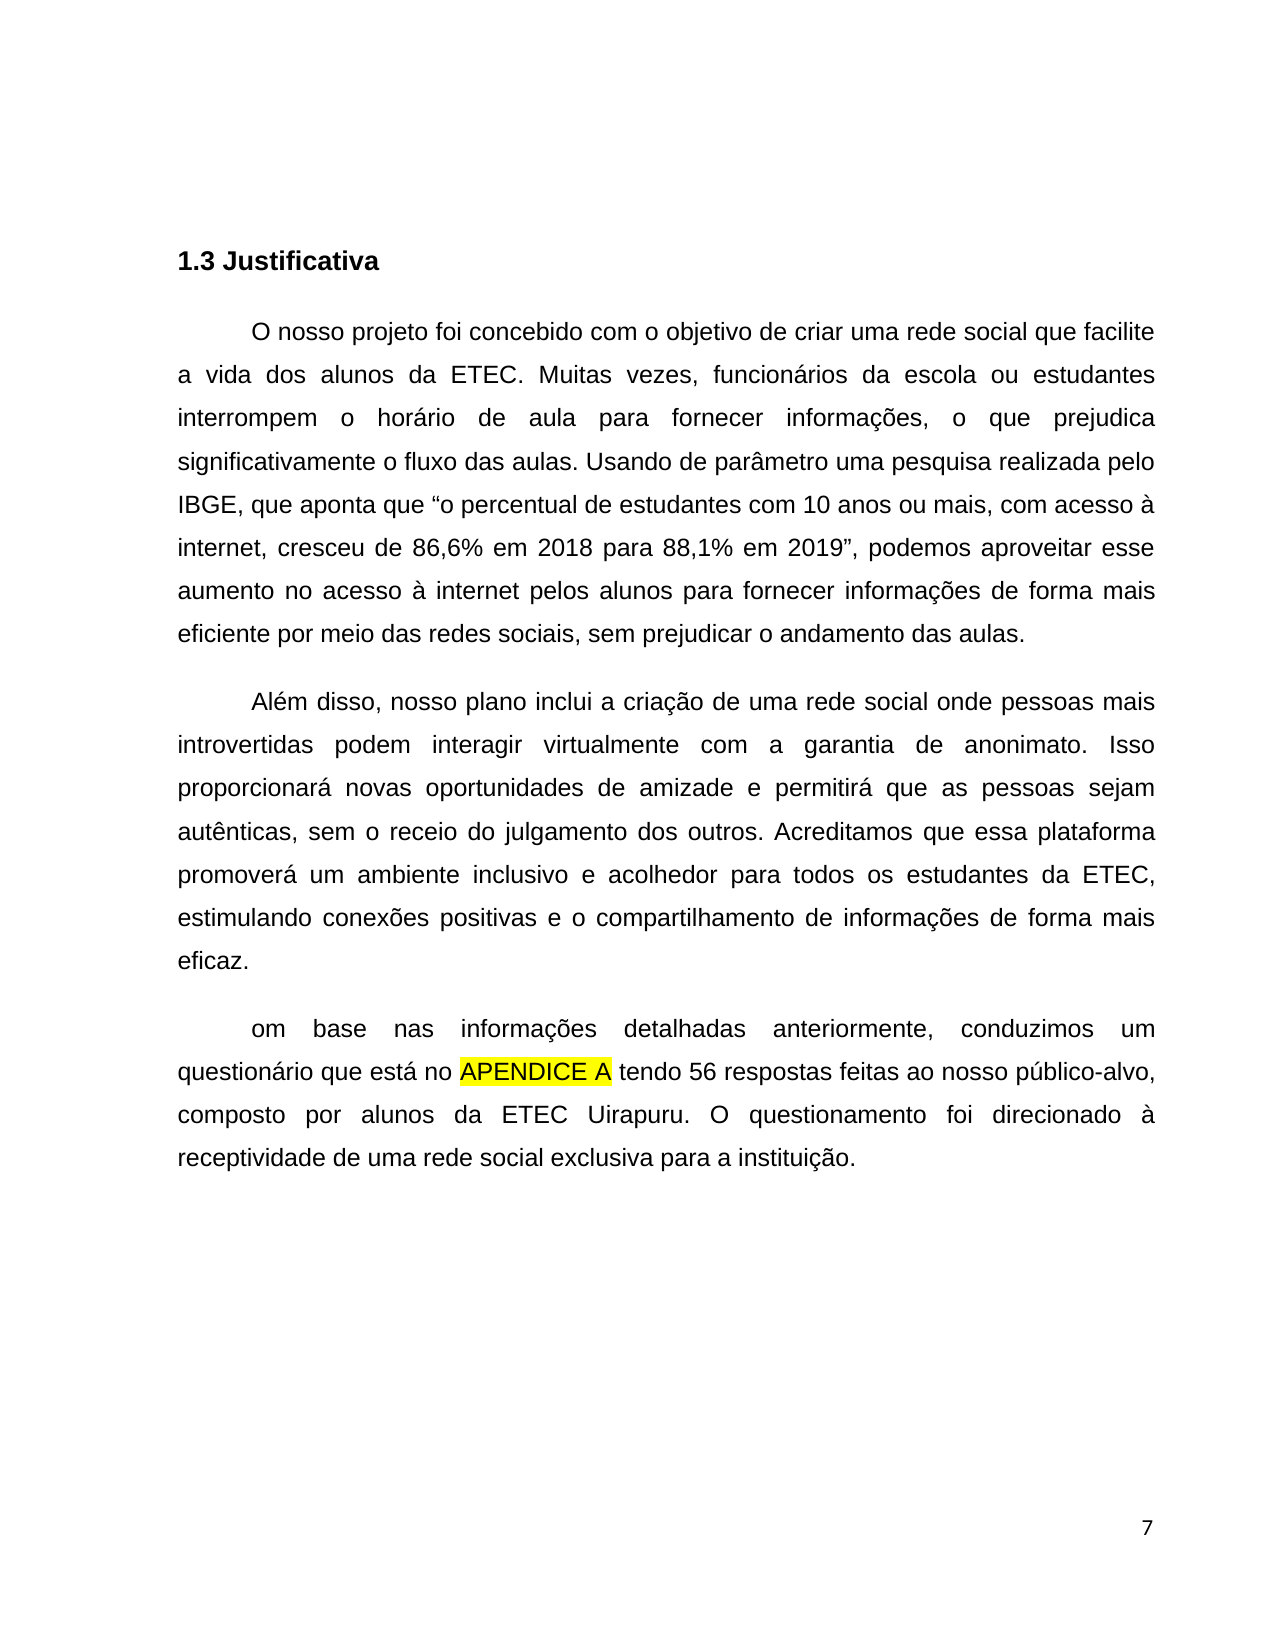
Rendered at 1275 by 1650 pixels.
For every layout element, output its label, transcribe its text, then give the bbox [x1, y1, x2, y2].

text om base nas informações detalhadas anteriormente, conduzimos um questionário que está no APENDICE A tendo 56 respostas feitas ao nosso público-alvo, composto por alunos da ETEC Uirapuru. O questionamento foi direcionado à receptividade de uma rede social exclusiva para a instituição. [177, 1014, 1157, 1172]
text Além disso, nosso plano inclui a criação de uma rede social onde pessoas mais introvertidas podem interagir virtualmente com a garantia de anonimato. Isso proporcionará novas oportunidades de amizade e permitirá que as pessoas sejam autênticas, sem o receio do julgamento dos outros. Acreditamos que essa plataforma promoverá um ambiente inclusivo e acolhedor para todos os estudantes da ETEC, estimulando conexões positivas e o compartilhamento de informações de forma mais eficaz. [177, 687, 1157, 975]
subtitle 1.3 Justificativa [177, 245, 1157, 277]
text O nosso projeto foi concebido com o objetivo de criar uma rede social que facilite a vida dos alunos da ETEC. Muitas vezes, funcionários da escola ou estudantes interrompem o horário de aula para fornecer informações, o que prejudica significativamente o fluxo das aulas. Usando de parâmetro uma pesquisa realizada pelo IBGE, que aponta que “o percentual de estudantes com 10 anos ou mais, com acesso à internet, cresceu de 86,6% em 2018 para 88,1% em 2019”, podemos aproveitar esse aumento no acesso à internet pelos alunos para fornecer informações de forma mais eficiente por meio das redes sociais, sem prejudicar o andamento das aulas. [177, 317, 1157, 648]
